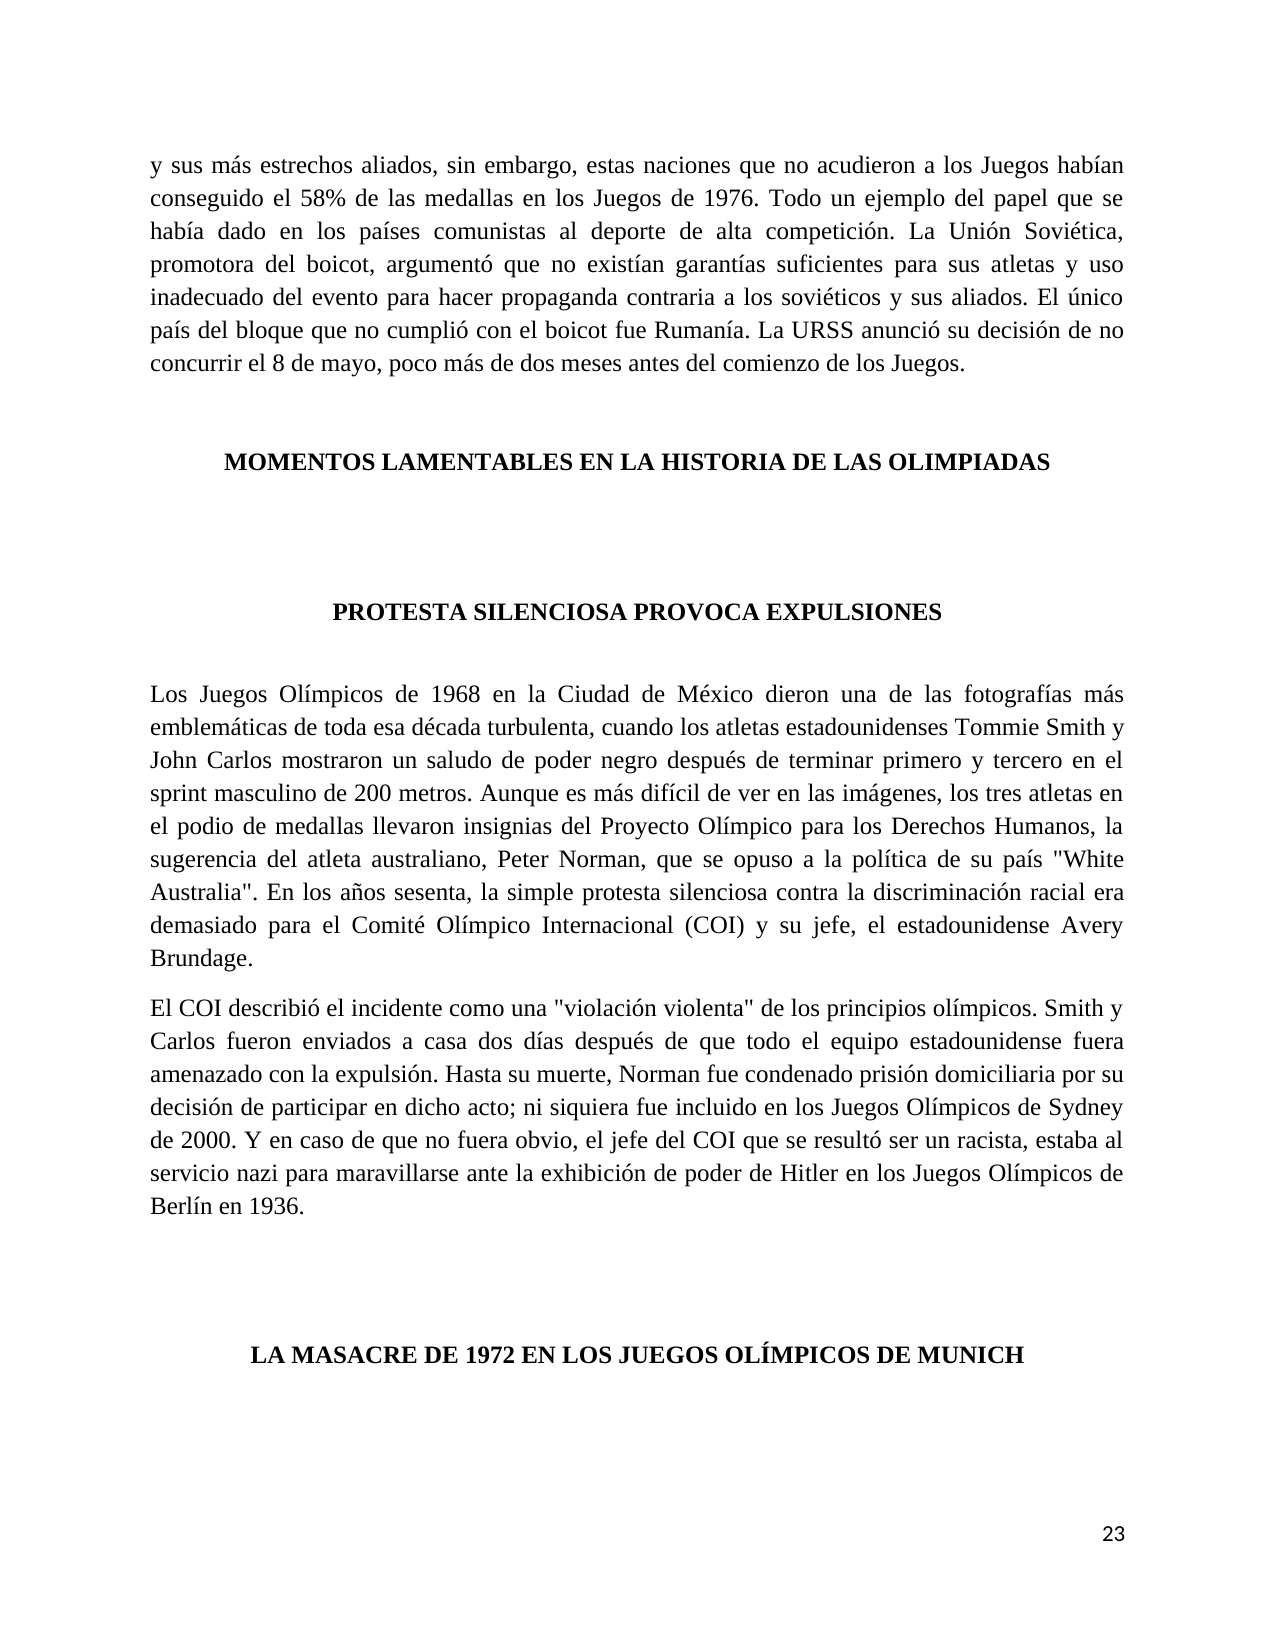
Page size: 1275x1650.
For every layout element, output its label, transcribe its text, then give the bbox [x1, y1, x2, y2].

text Los Juegos Olímpicos de 1968 en la Ciudad de México dieron una de las fotografías más emblemáticas de toda esa década turbulenta, cuando los atletas estadounidenses Tommie Smith y John Carlos mostraron un saludo de poder negro después de terminar primero y tercero en el sprint masculino de 200 metros. Aunque es más difícil de ver en las imágenes, los tres atletas en el podio de medallas llevaron insignias del Proyecto Olímpico para los Derechos Humanos, la sugerencia del atleta australiano, Peter Norman, que se opuso a la política de su país "White Australia". En los años sesenta, la simple protesta silenciosa contra la discriminación racial era demasiado para el Comité Olímpico Internacional (COI) y su jefe, el estadounidense Avery Brundage. [150, 679, 1125, 972]
subtitle PROTESTA SILENCIOSA PROVOCA EXPULSIONES [150, 597, 1125, 625]
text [150, 150, 1125, 377]
text MOMENTOS LAMENTABLES EN LA HISTORIA DE LAS OLIMPIADAS [150, 447, 1125, 476]
subtitle LA MASACRE DE 1972 EN LOS JUEGOS OLÍMPICOS DE MUNICH [150, 1340, 1125, 1369]
text El COI describió el incidente como una "violación violenta" de los principios olímpicos. Smith y Carlos fueron enviados a casa dos días después de que todo el equipo estadounidense fuera amenazado con la expulsión. Hasta su muerte, Norman fue condenado prisión domiciliaria por su decisión de participar en dicho acto; ni siquiera fue incluido en los Juegos Olímpicos de Sydney de 2000. Y en caso de que no fuera obvio, el jefe del COI que se resultó ser un racista, estaba al servicio nazi para maravillarse ante la exhibición de poder de Hitler en los Juegos Olímpicos de Berlín en 1936. [150, 993, 1125, 1220]
